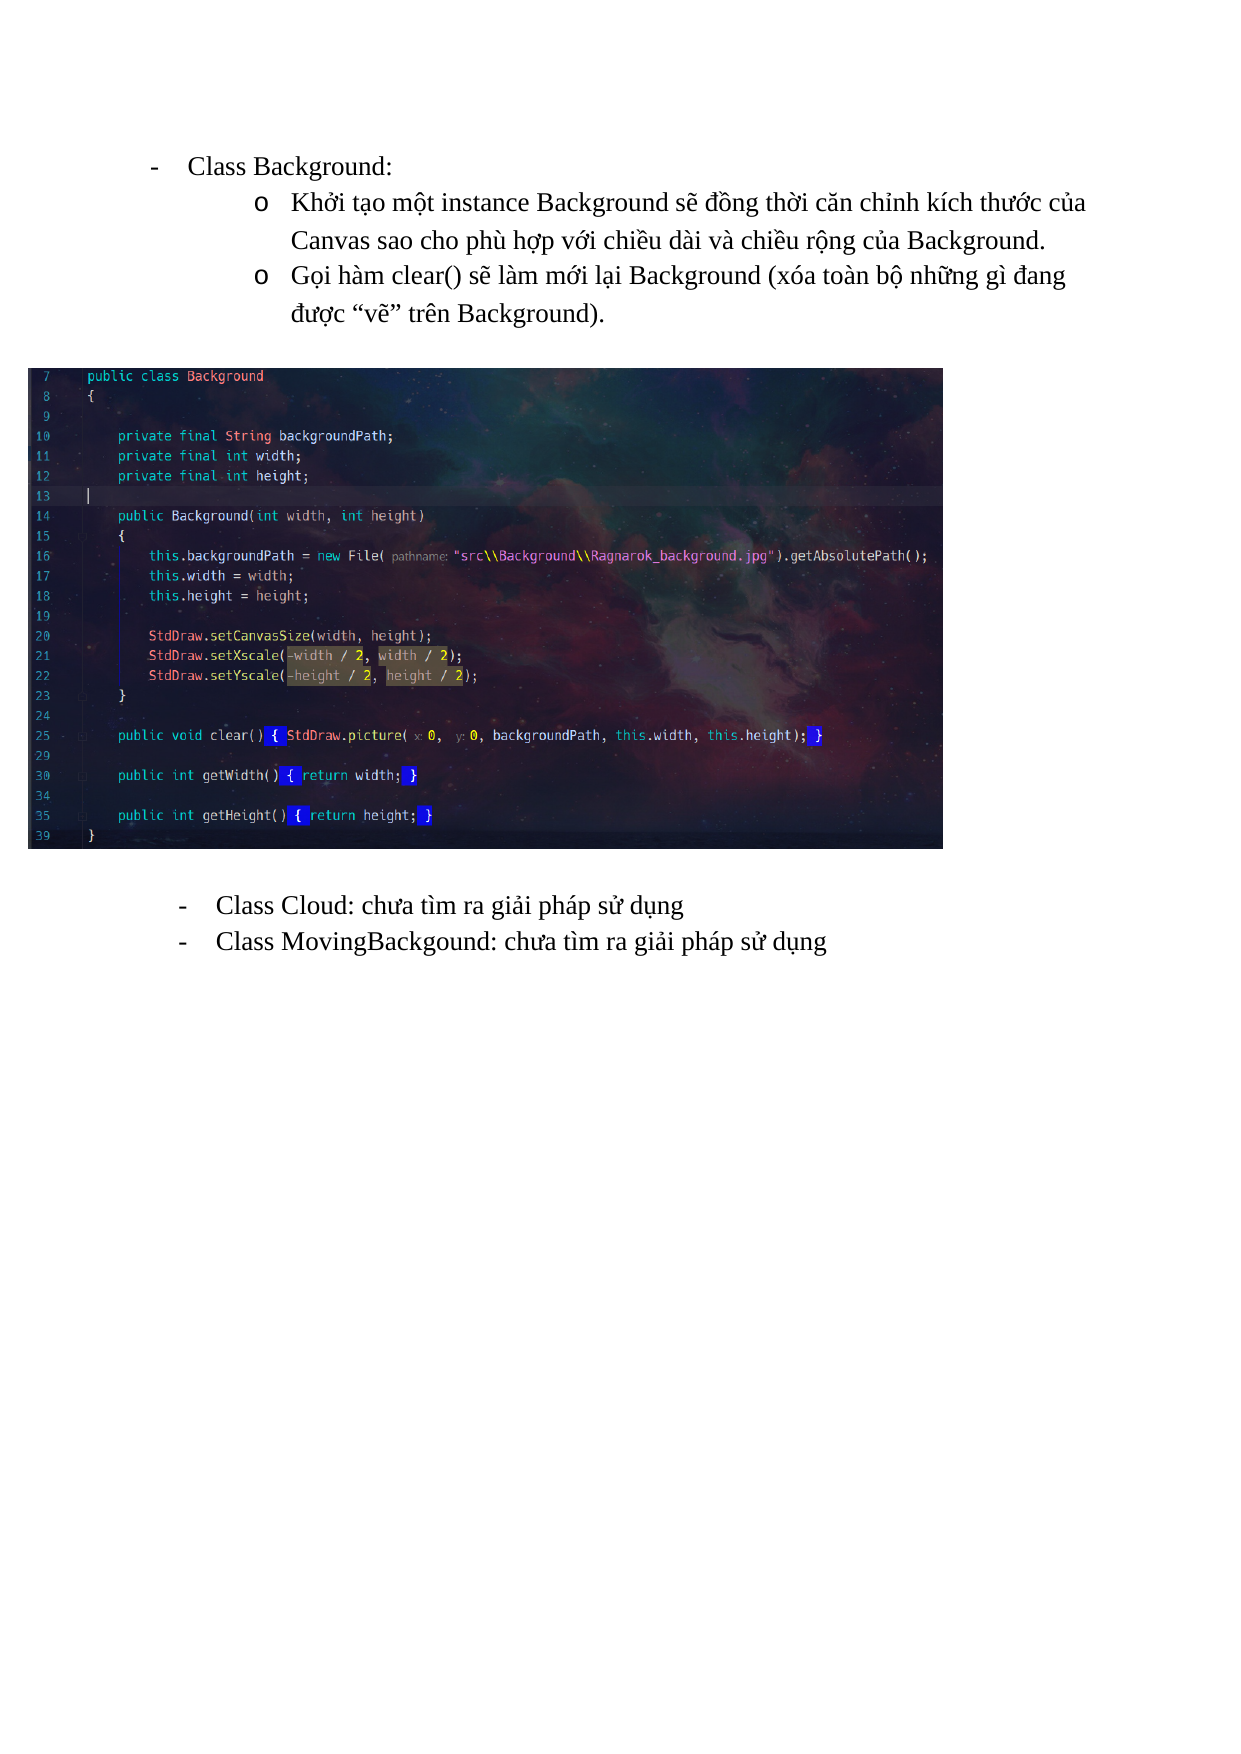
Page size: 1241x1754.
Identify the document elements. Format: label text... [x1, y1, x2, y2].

list Class Cloud: chưa tìm ra giải pháp sử dụng [178, 889, 1090, 920]
list Class MovingBackgound: chưa tìm ra giải pháp sử dụng [178, 924, 1090, 956]
list Class Background: [150, 150, 1090, 181]
picture [28, 368, 943, 849]
list Khởi tạo một instance Background sẽ đồng thời căn chỉnh kích thước của Canvas sao cho phù hợp với chiều dài và chiều rộng của Background. [253, 186, 1090, 255]
list Gọi hàm clear() sẽ làm mới lại Background (xóa toàn bộ những gì đang được “vẽ” trên Background). [253, 259, 1090, 329]
